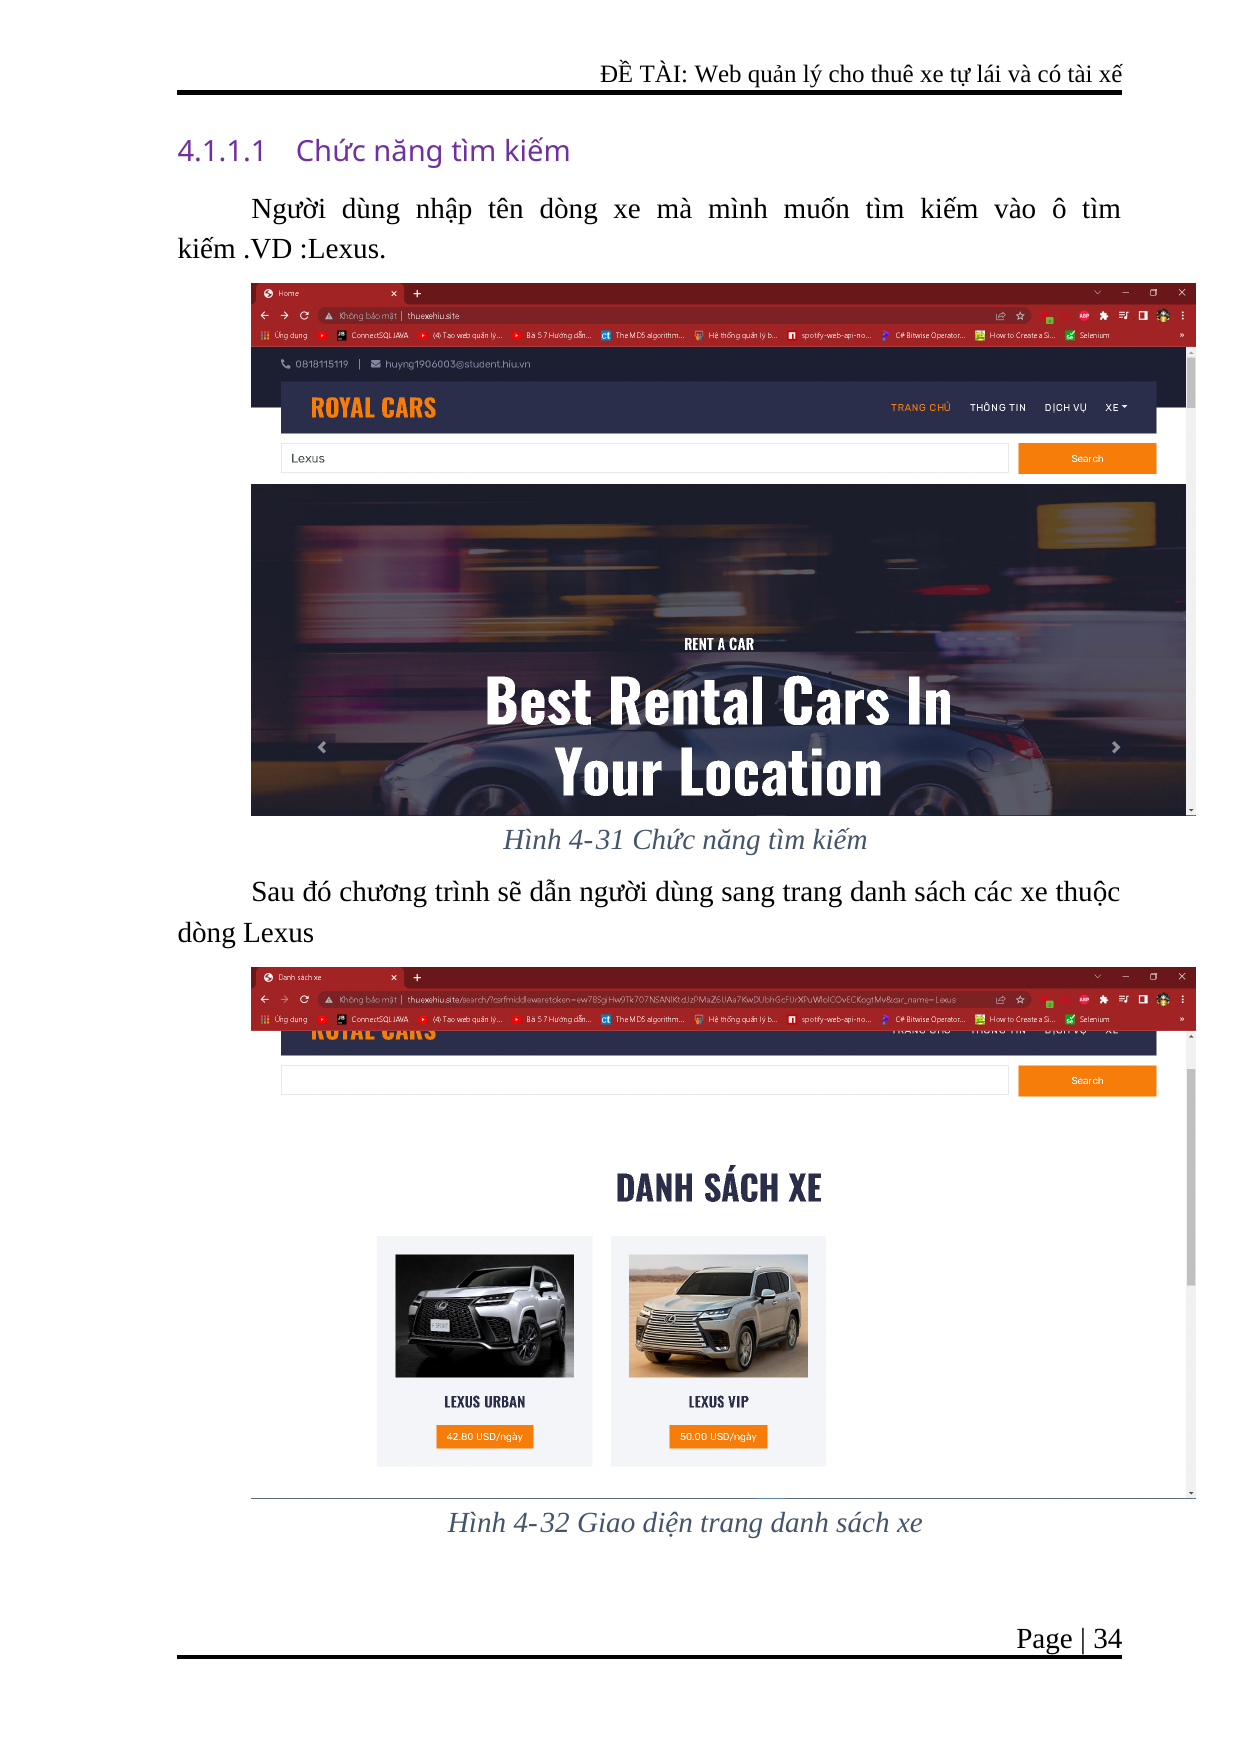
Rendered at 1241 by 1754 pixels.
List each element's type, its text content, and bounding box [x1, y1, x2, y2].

picture [251, 283, 1196, 816]
subtitle Chức năng tìm kiếm [177, 131, 1122, 170]
text Người dùng nhập tên dòng xe mà mình muốn tìm kiếm vào ô tìm kiếm .VD :Lexus. [177, 191, 1122, 264]
picture [251, 967, 1196, 1499]
text Sau đó chương trình sẽ dẫn người dùng sang trang danh sách các xe thuộc dòng Lexus [177, 874, 1122, 948]
